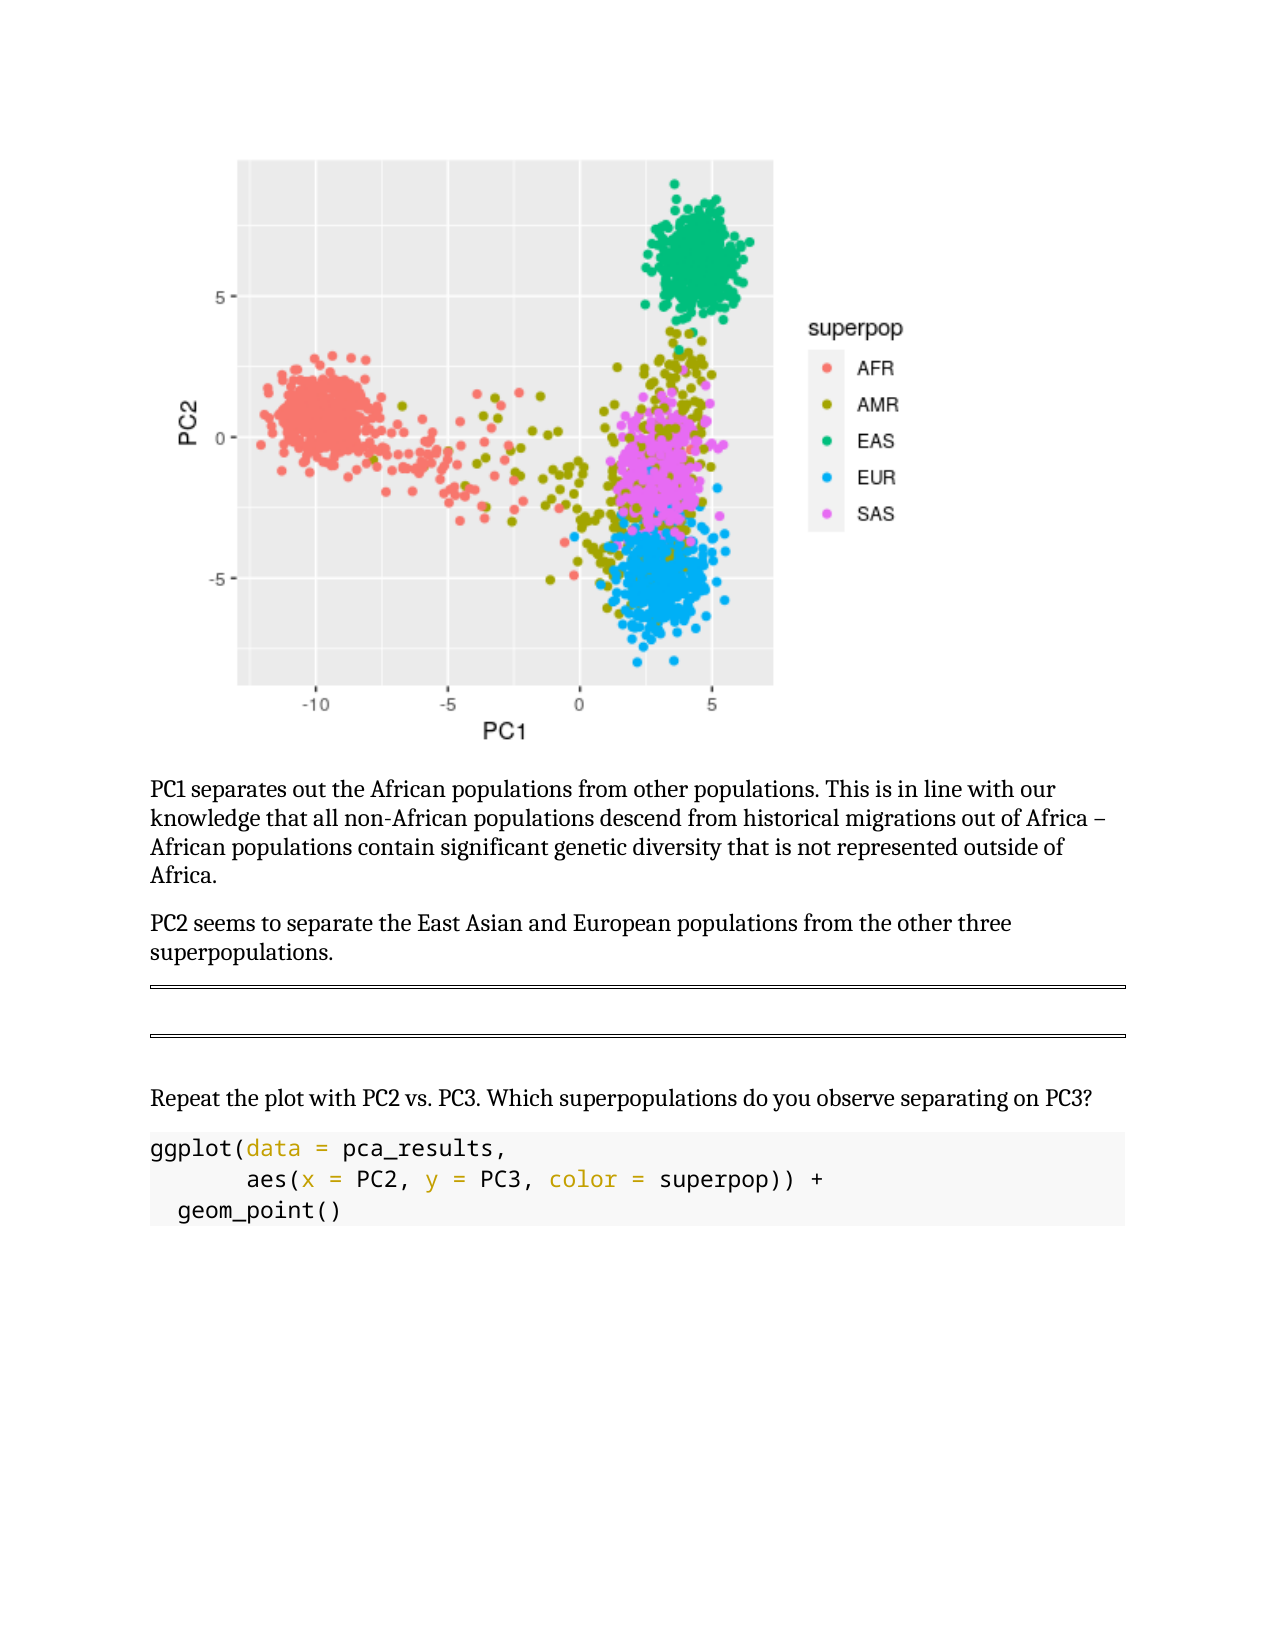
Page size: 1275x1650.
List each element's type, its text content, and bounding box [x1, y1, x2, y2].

picture [168, 150, 927, 757]
text ggplot(data = pca_results, aes(x = PC2, y = PC3, color = superpop)) + geom_point() [342, 1132, 1125, 1226]
text PC2 seems to separate the East Asian and European populations from the other three superpopulations. [150, 909, 1125, 966]
text PC1 separates out the African populations from other populations. This is in line with our knowledge that all non-African populations descend from historical migrations out of Africa – African populations contain significant genetic diversity that is not represented outside of Africa. [150, 775, 1125, 890]
text Repeat the plot with PC2 vs. PC3. Which superpopulations do you observe separating on PC3? [150, 1084, 1125, 1113]
